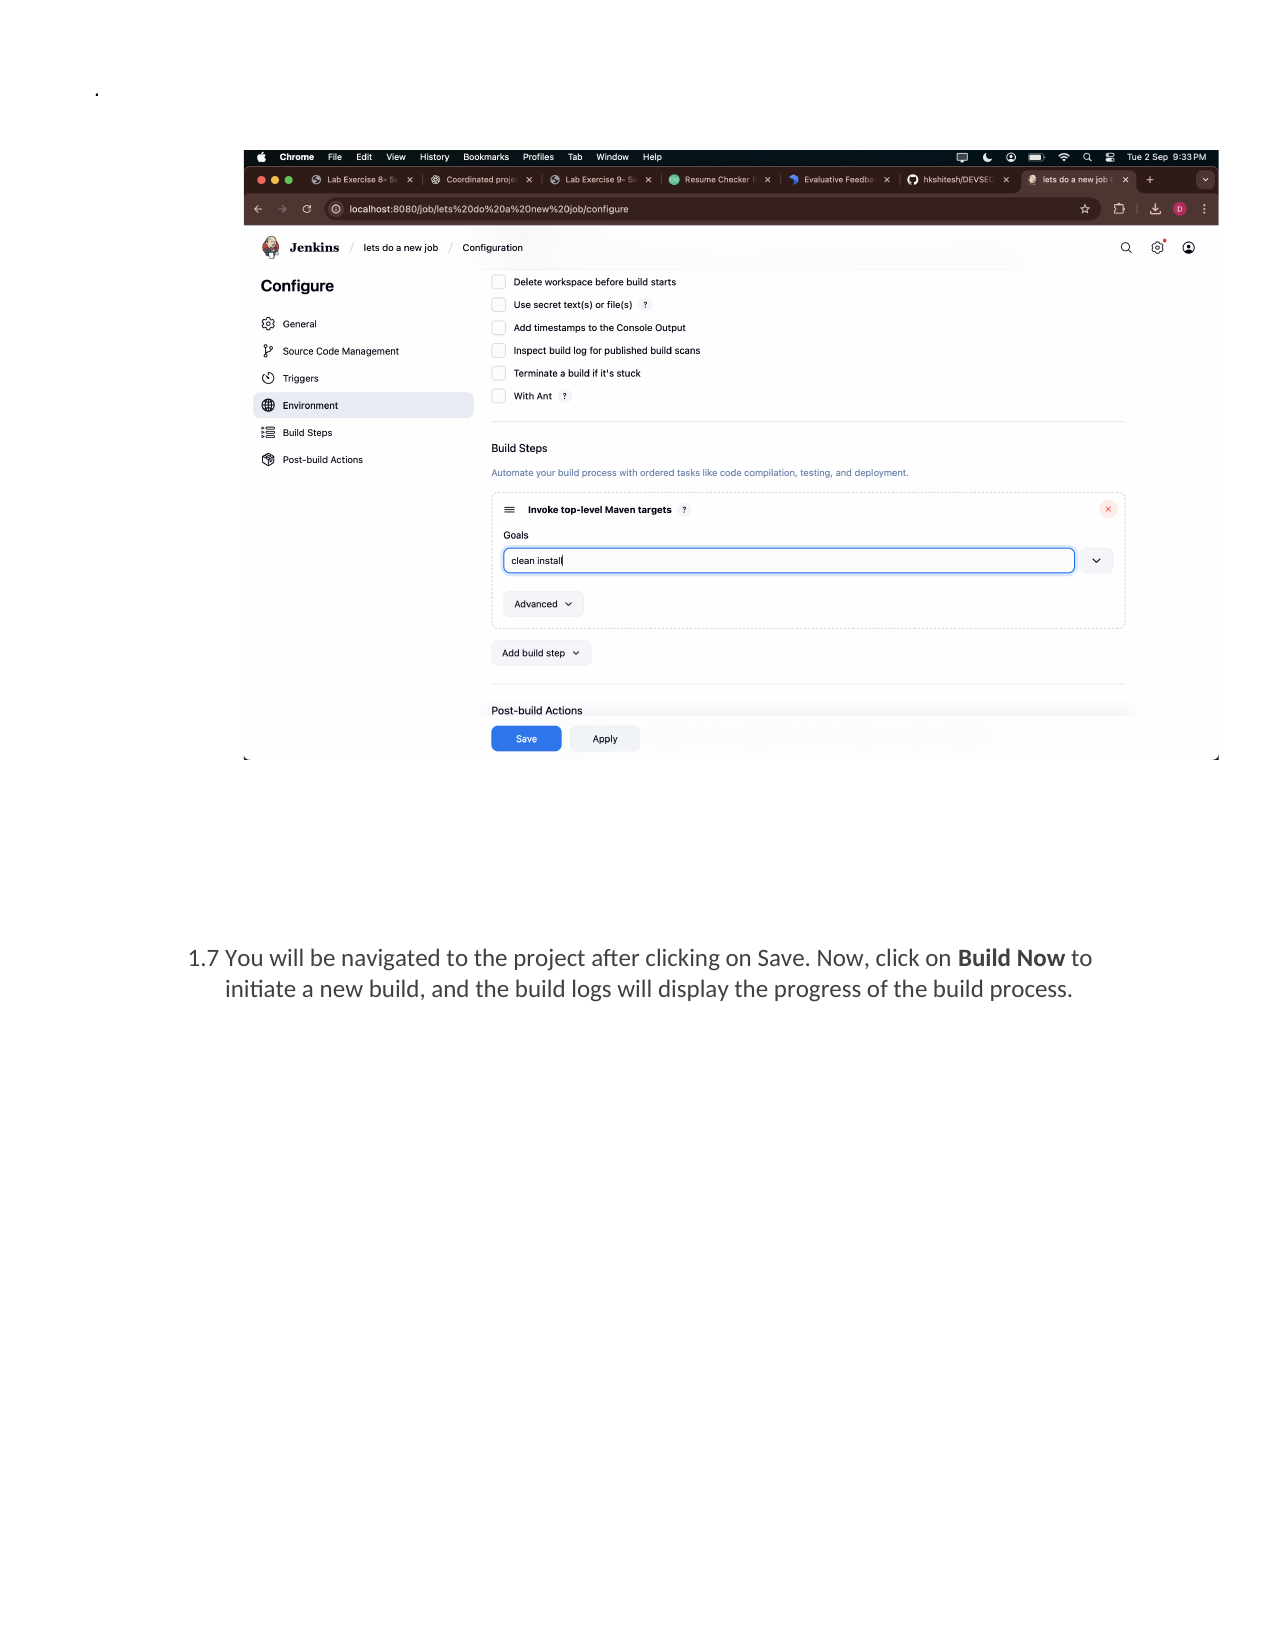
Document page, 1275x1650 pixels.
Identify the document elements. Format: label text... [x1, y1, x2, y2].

list You will be navigated to the project after clicking on Save. Now, click on Build Now to initiate a new build, and the build logs will display the progress of the build process. [187, 942, 1125, 1003]
